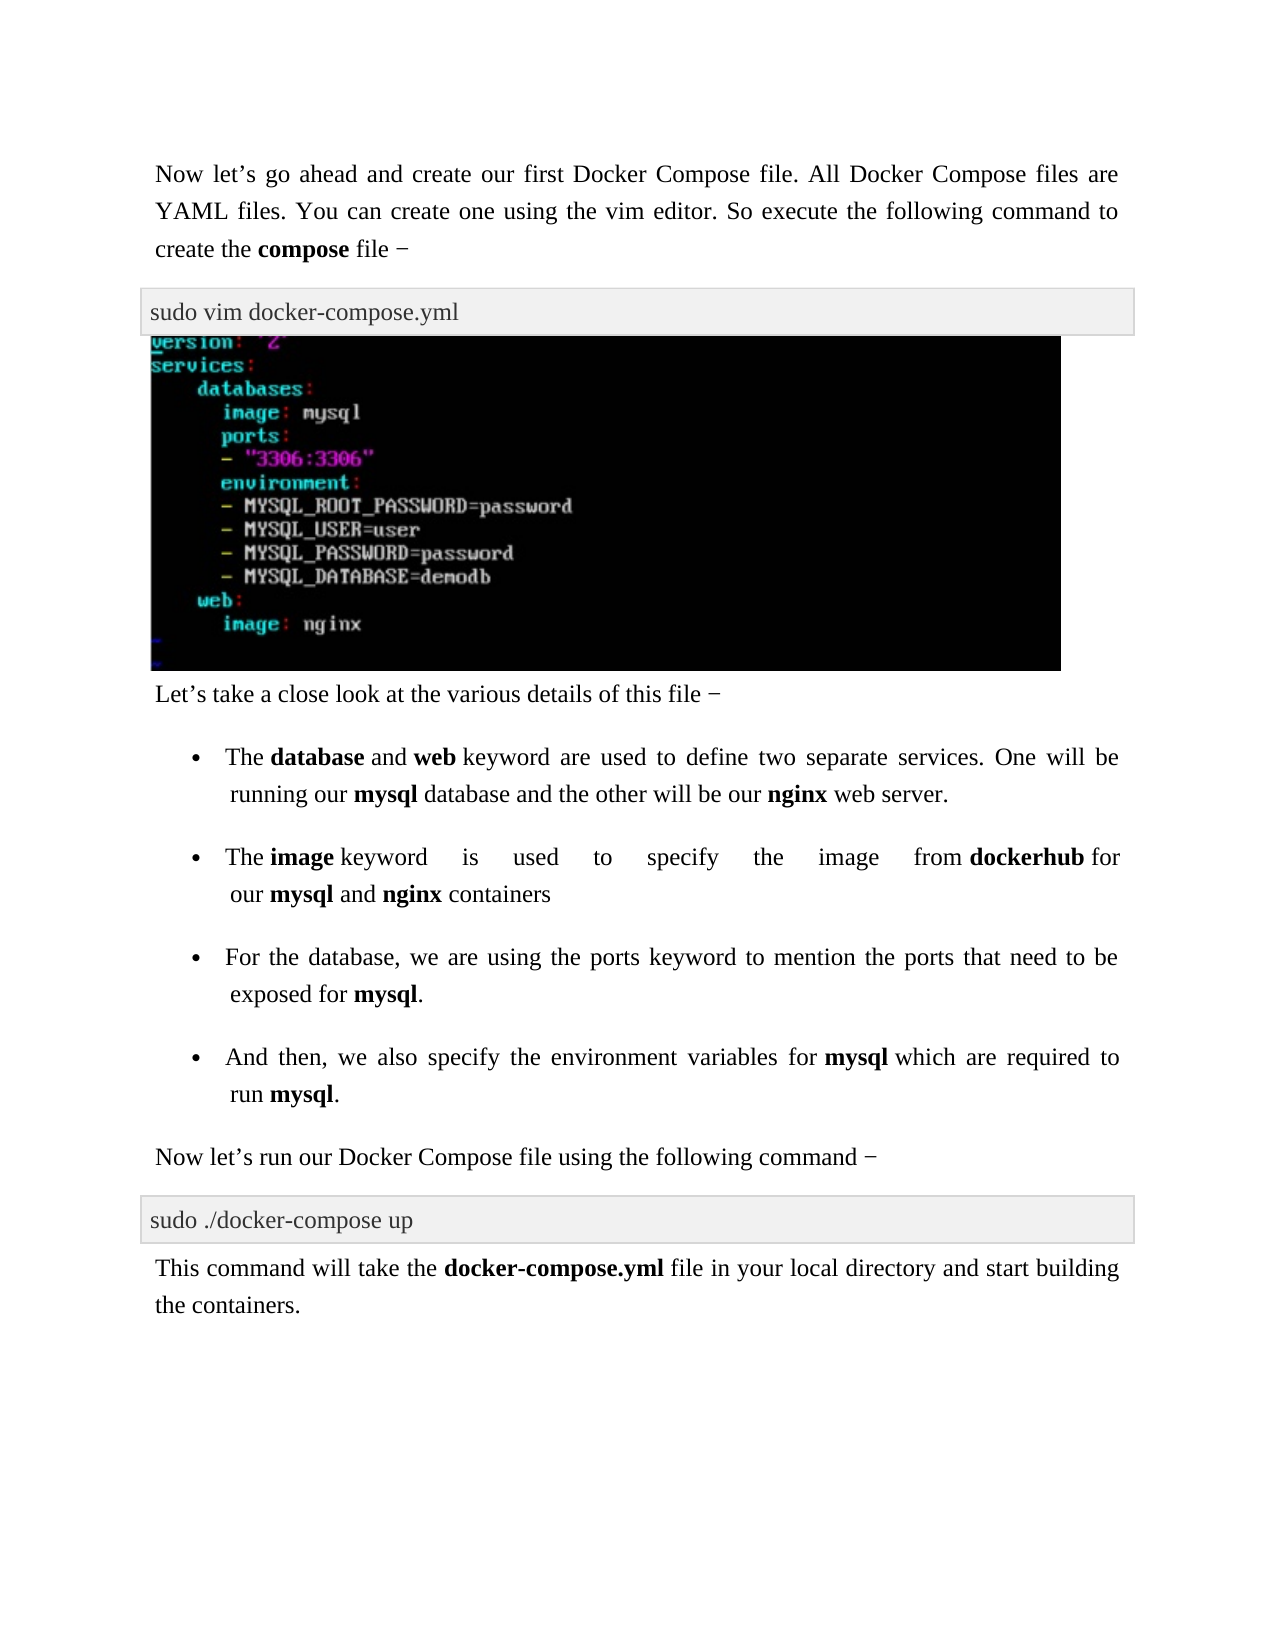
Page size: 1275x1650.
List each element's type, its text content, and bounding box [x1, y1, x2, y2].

text Now let’s run our Docker Compose file using the following command − [155, 1133, 1120, 1170]
list The image keyword is used to specify the image from dockerhub for our mysql and nginx containers [192, 833, 1120, 908]
list And then, we also specify the environment variables for mysql which are required to run mysql. [192, 1033, 1120, 1108]
list For the database, we are using the ports keyword to mention the ports that need to be exposed for mysql. [192, 933, 1120, 1008]
text Let’s take a close look at the various details of this file − [155, 670, 1120, 708]
text sudo vim docker-compose.yml [142, 289, 1133, 334]
picture [150, 336, 1061, 671]
text This command will take the docker-compose.yml file in your local directory and start building the containers. [155, 1244, 1120, 1319]
list The database and web keyword are used to define two separate services. One will be running our mysql database and the other will be our nginx web server. [192, 733, 1120, 808]
text Now let’s go ahead and create our first Docker Compose file. All Docker Compose files are YAML files. You can create one using the vim editor. So execute the following command to create the compose file − [155, 150, 1120, 262]
text sudo ./docker-compose up [142, 1197, 1133, 1242]
